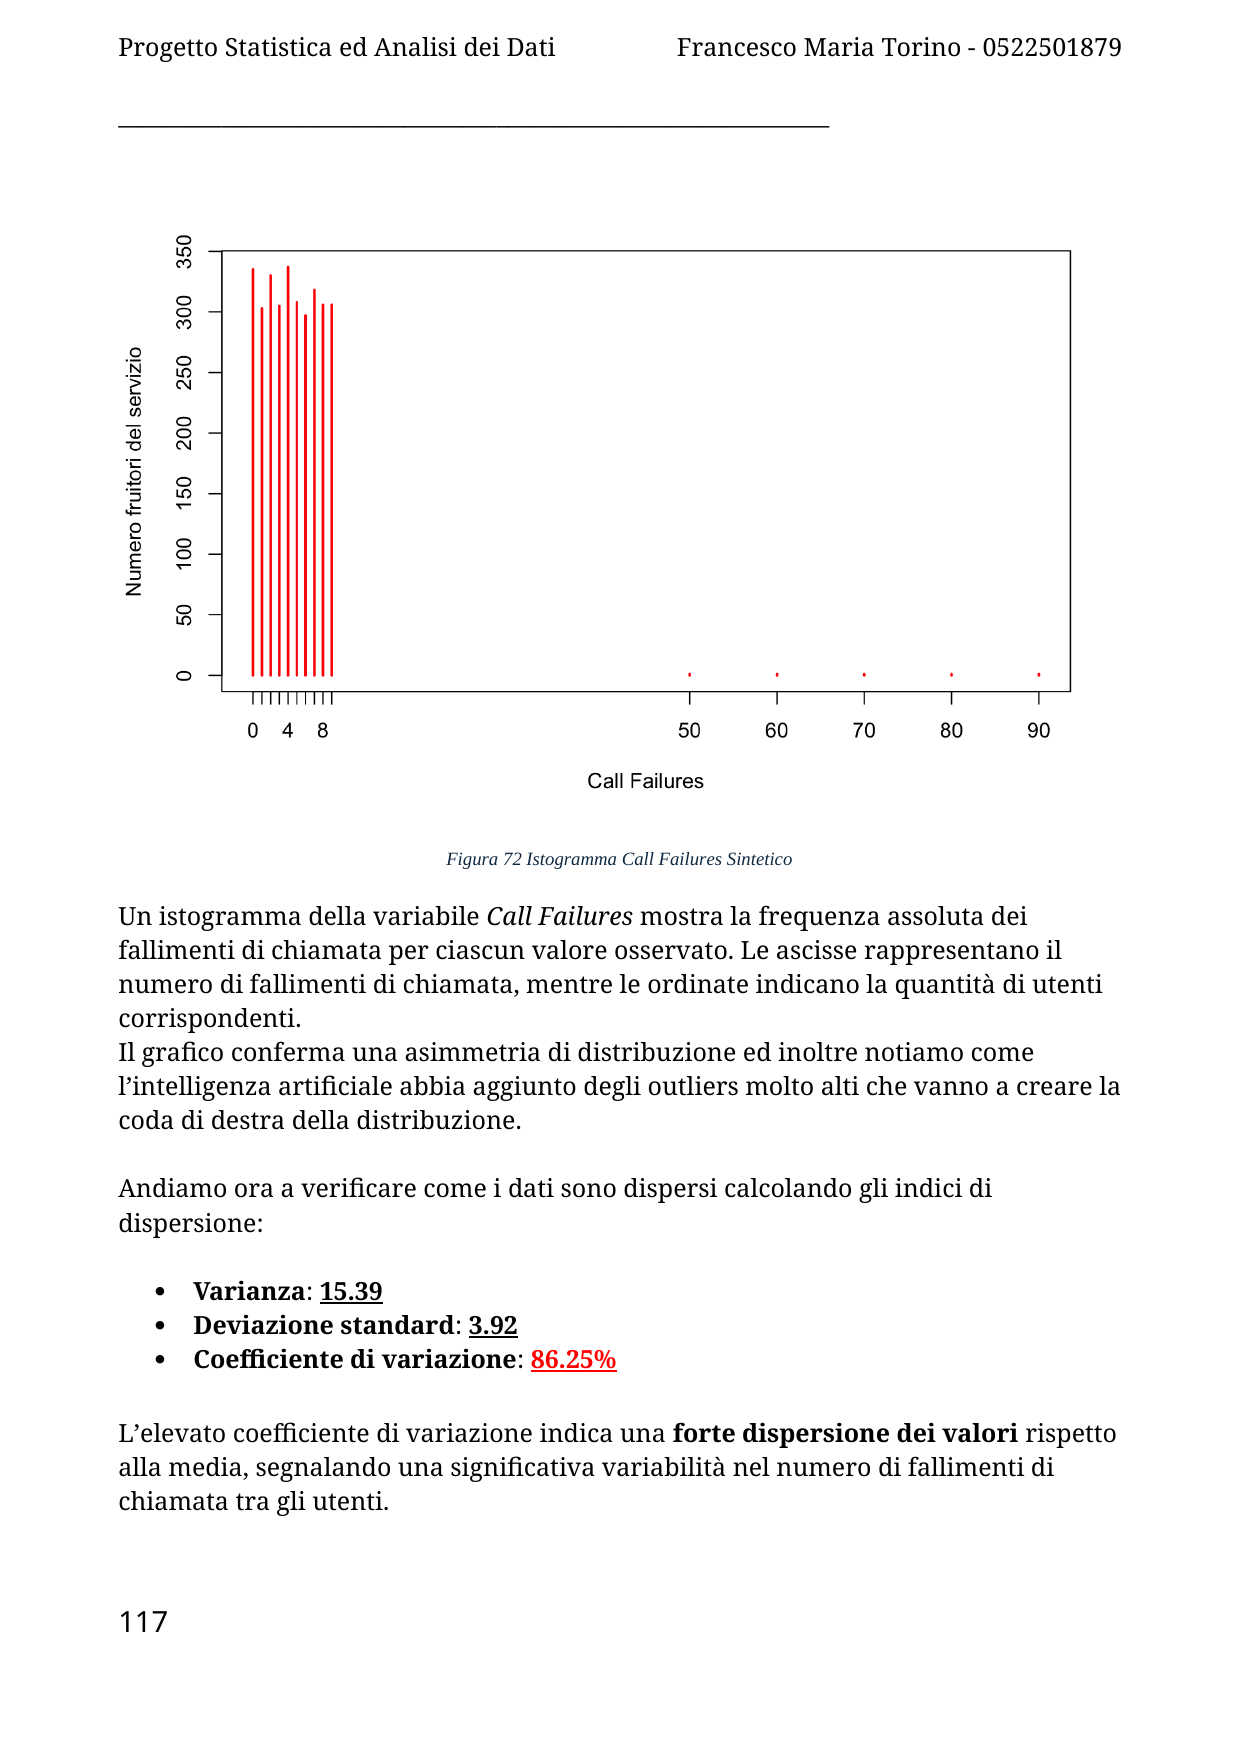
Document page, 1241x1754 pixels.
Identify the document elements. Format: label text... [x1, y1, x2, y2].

text L’elevato coefficiente di variazione indica una forte dispersione dei valori rispetto alla media, segnalando una significativa variabilità nel numero di fallimenti di chiamata tra gli utenti. [118, 1415, 1122, 1517]
list Coefficiente di variazione: 86.25% [156, 1341, 1122, 1376]
text Un istogramma della variabile Call Failures mostra la frequenza assoluta dei fallimenti di chiamata per ciascun valore osservato. Le ascisse rappresentano il numero di fallimenti di chiamata, mentre le ordinate indicano la quantità di utenti corrispondenti. [118, 899, 1122, 1035]
text Andiamo ora a verificare come i dati sono dispersi calcolando gli indici di dispersione: [118, 1171, 1122, 1239]
list Deviazione standard: 3.92 [156, 1307, 1122, 1341]
list Varianza: 15.39 [156, 1273, 1122, 1307]
picture [118, 147, 1123, 820]
text Il grafico conferma una asimmetria di distribuzione ed inoltre notiamo come l’intelligenza artificiale abbia aggiunto degli outliers molto alti che vanno a creare la coda di destra della distribuzione. [118, 1035, 1122, 1137]
